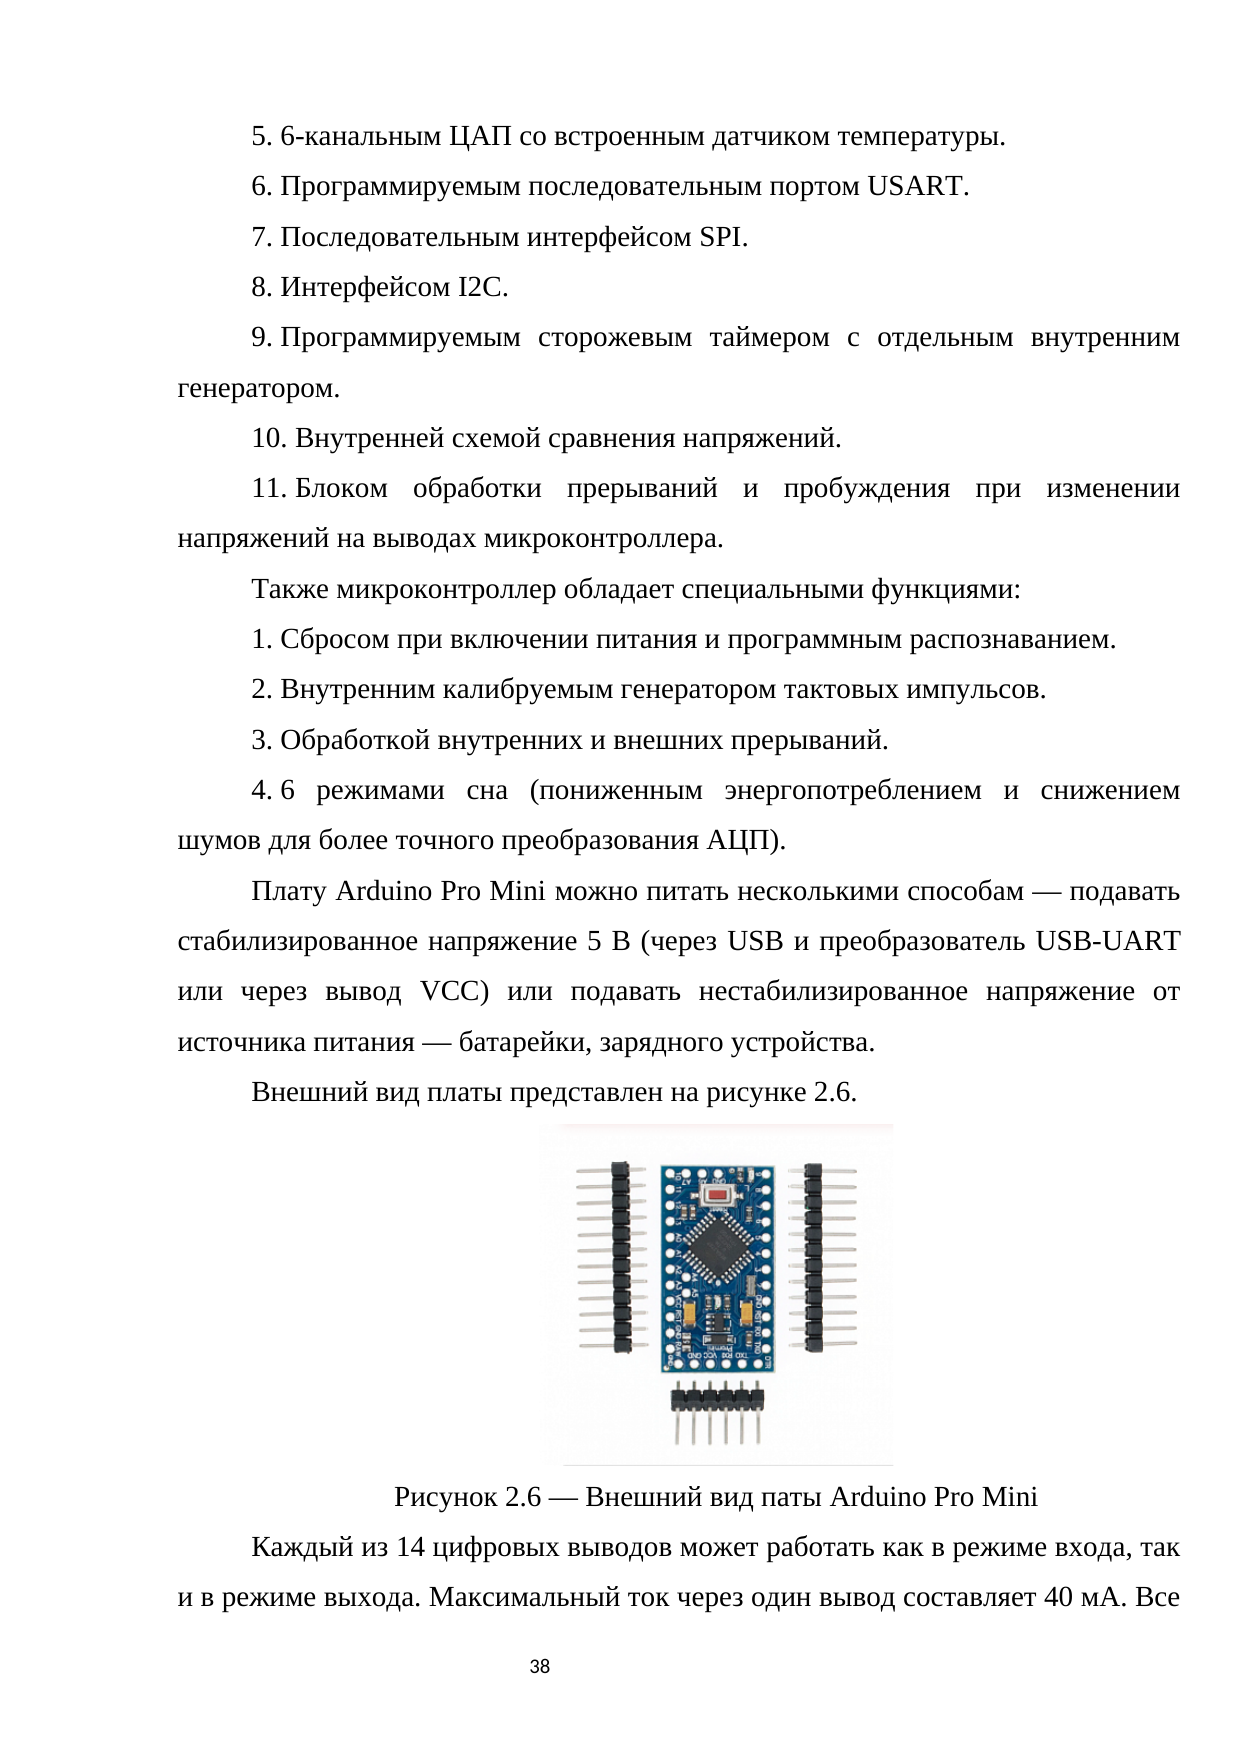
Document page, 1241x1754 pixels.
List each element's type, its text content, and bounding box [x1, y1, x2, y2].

list Внутренней схемой сравнения напряжений. [177, 420, 1181, 453]
list Последовательным интерфейсом SPI. [177, 219, 1181, 252]
list 6 режимами сна (пониженным энергопотреблением и снижением шумов для более точного преобразования АЦП). [177, 772, 1181, 856]
text Также микроконтроллер обладает специальными функциями: [177, 571, 1181, 604]
text Внешний вид платы представлен на рисунке 2.6. [177, 1074, 1181, 1108]
list Обработкой внутренних и внешних прерываний. [177, 722, 1181, 755]
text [177, 1529, 1181, 1613]
list Интерфейсом I2C. [177, 269, 1181, 303]
list Программируемым сторожевым таймером с отдельным внутренним генератором. [177, 319, 1181, 403]
list Блоком обработки прерываний и пробуждения при изменении напряжений на выводах микроконтроллера. [177, 470, 1181, 554]
text Плату Arduino Pro Mini можно питать несколькими способам — подавать стабилизированное напряжение 5 В (через USB и преобразователь USB-UART или через вывод VCC) или подавать нестабилизированное напряжение от источника питания — батарейки, зарядного устройства. [177, 873, 1181, 1057]
list Программируемым последовательным портом USART. [177, 168, 1181, 202]
picture [538, 1124, 894, 1466]
text Рисунок 2.6 — Внешний вид паты Arduino Pro Mini [177, 1479, 1181, 1512]
list Сбросом при включении питания и программным распознаванием. [177, 621, 1181, 655]
list Внутренним калибруемым генератором тактовых импульсов. [177, 672, 1181, 705]
list 6-канальным ЦАП со встроенным датчиком температуры. [177, 118, 1181, 152]
